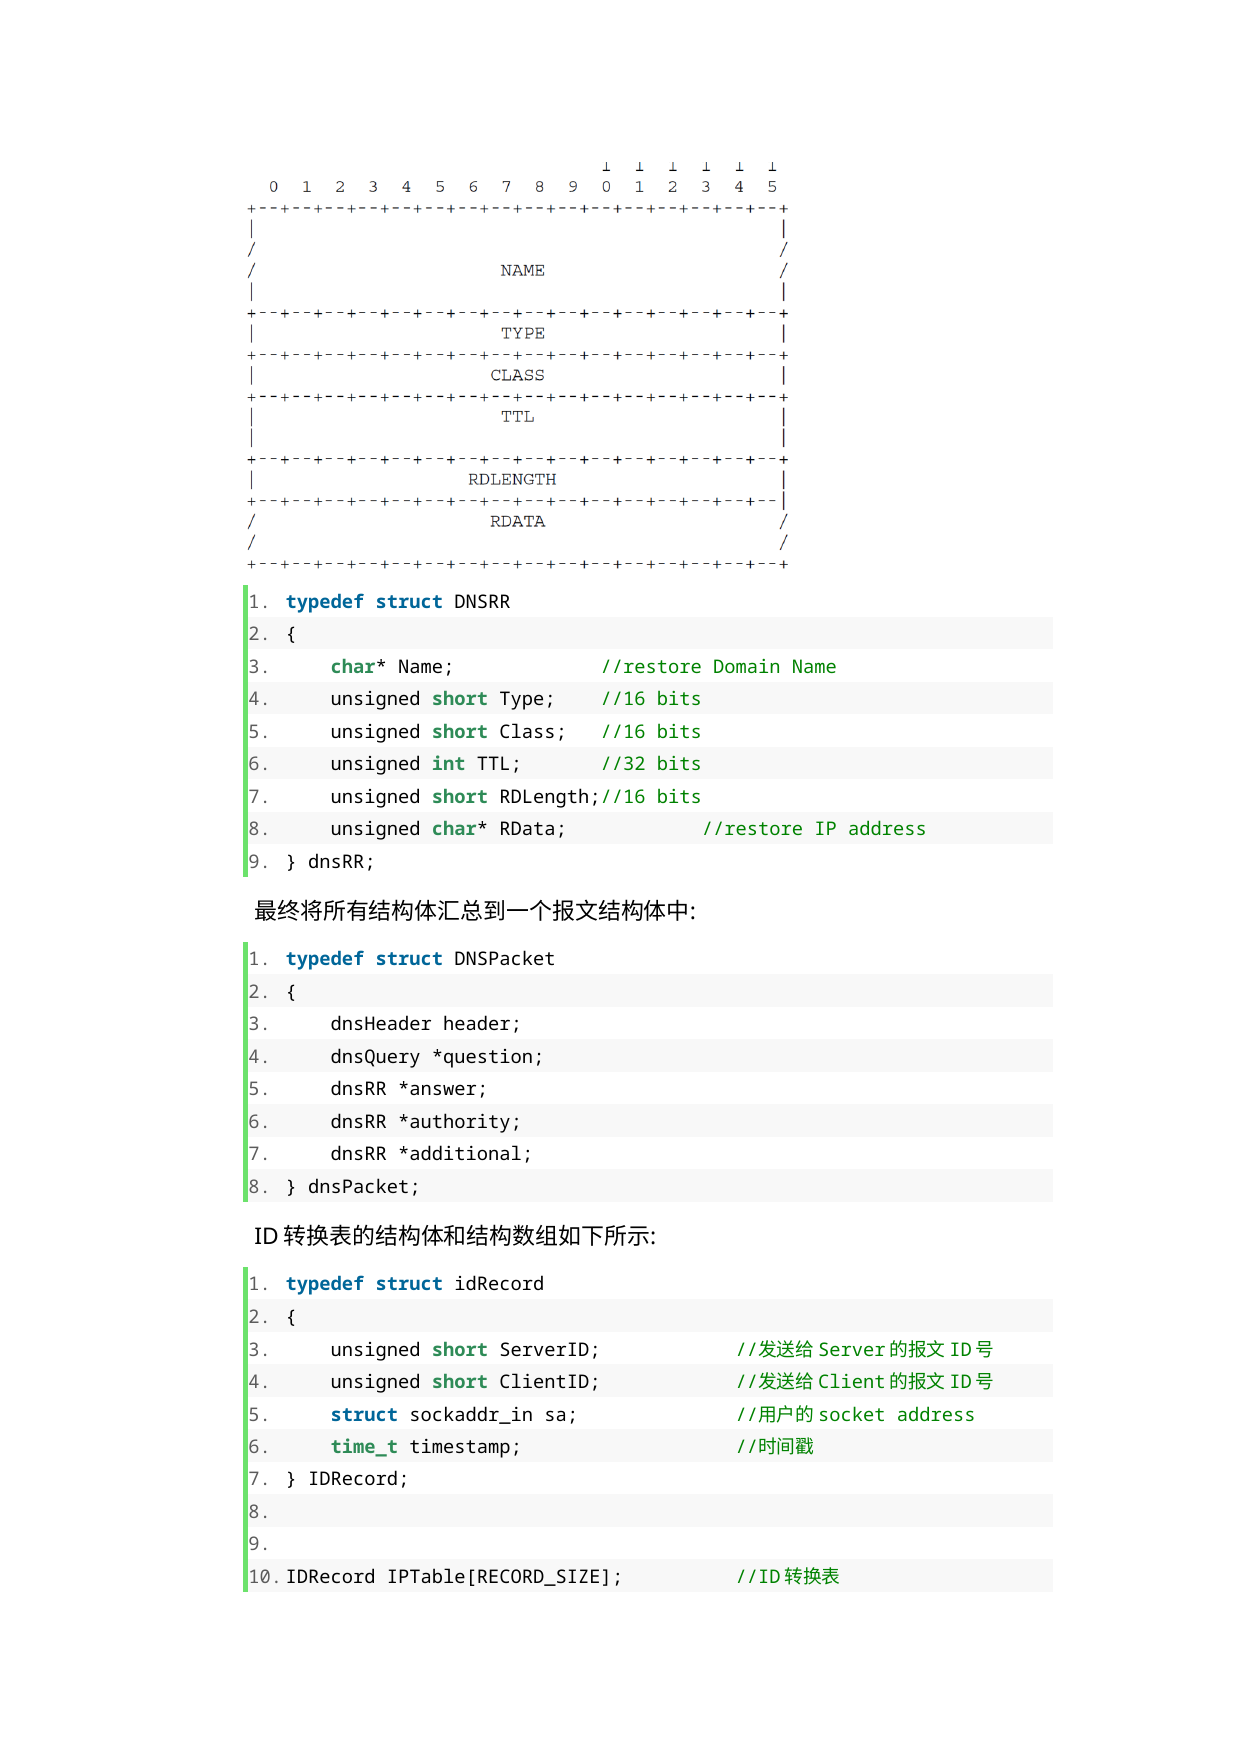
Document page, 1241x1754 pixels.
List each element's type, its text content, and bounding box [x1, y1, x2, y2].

list } IDRecord; [248, 1462, 1053, 1494]
list unsigned short Type; //16 bits [248, 682, 1053, 714]
list time_t timestamp; //时间戳 [248, 1429, 1053, 1462]
list IDRecord IPTable[RECORD_SIZE]; //ID转换表 [248, 1559, 1053, 1592]
list unsigned int TTL; //32 bits [248, 747, 1053, 779]
list typedef struct idRecord [248, 1267, 1053, 1299]
list unsigned char* RData; //restore IP address [248, 812, 1053, 844]
list dnsRR *answer; [248, 1072, 1053, 1104]
picture [210, 162, 809, 575]
list dnsRR *additional; [248, 1137, 1053, 1169]
list unsigned short ServerID; //发送给Server的报文ID号 [248, 1332, 1053, 1364]
list dnsRR *authority; [248, 1104, 1053, 1137]
list dnsQuery *question; [248, 1039, 1053, 1072]
list { [248, 1299, 1053, 1332]
text 最终将所有结构体汇总到一个报文结构体中: [210, 877, 1053, 942]
list { [248, 617, 1053, 649]
list unsigned short ClientID; //发送给Client的报文ID号 [248, 1364, 1053, 1397]
list { [248, 974, 1053, 1007]
list } dnsRR; [248, 844, 1053, 877]
list char* Name; //restore Domain Name [248, 649, 1053, 682]
list typedef struct DNSRR [243, 584, 1053, 617]
list typedef struct DNSPacket [248, 942, 1053, 974]
list unsigned short Class; //16 bits [248, 714, 1053, 747]
list } dnsPacket; [248, 1169, 1053, 1202]
list dnsHeader header; [248, 1007, 1053, 1039]
list struct sockaddr_in sa; //用户的socket address [248, 1397, 1053, 1429]
list unsigned short RDLength;//16 bits [248, 779, 1053, 812]
text ID转换表的结构体和结构数组如下所示: [210, 1202, 1053, 1267]
